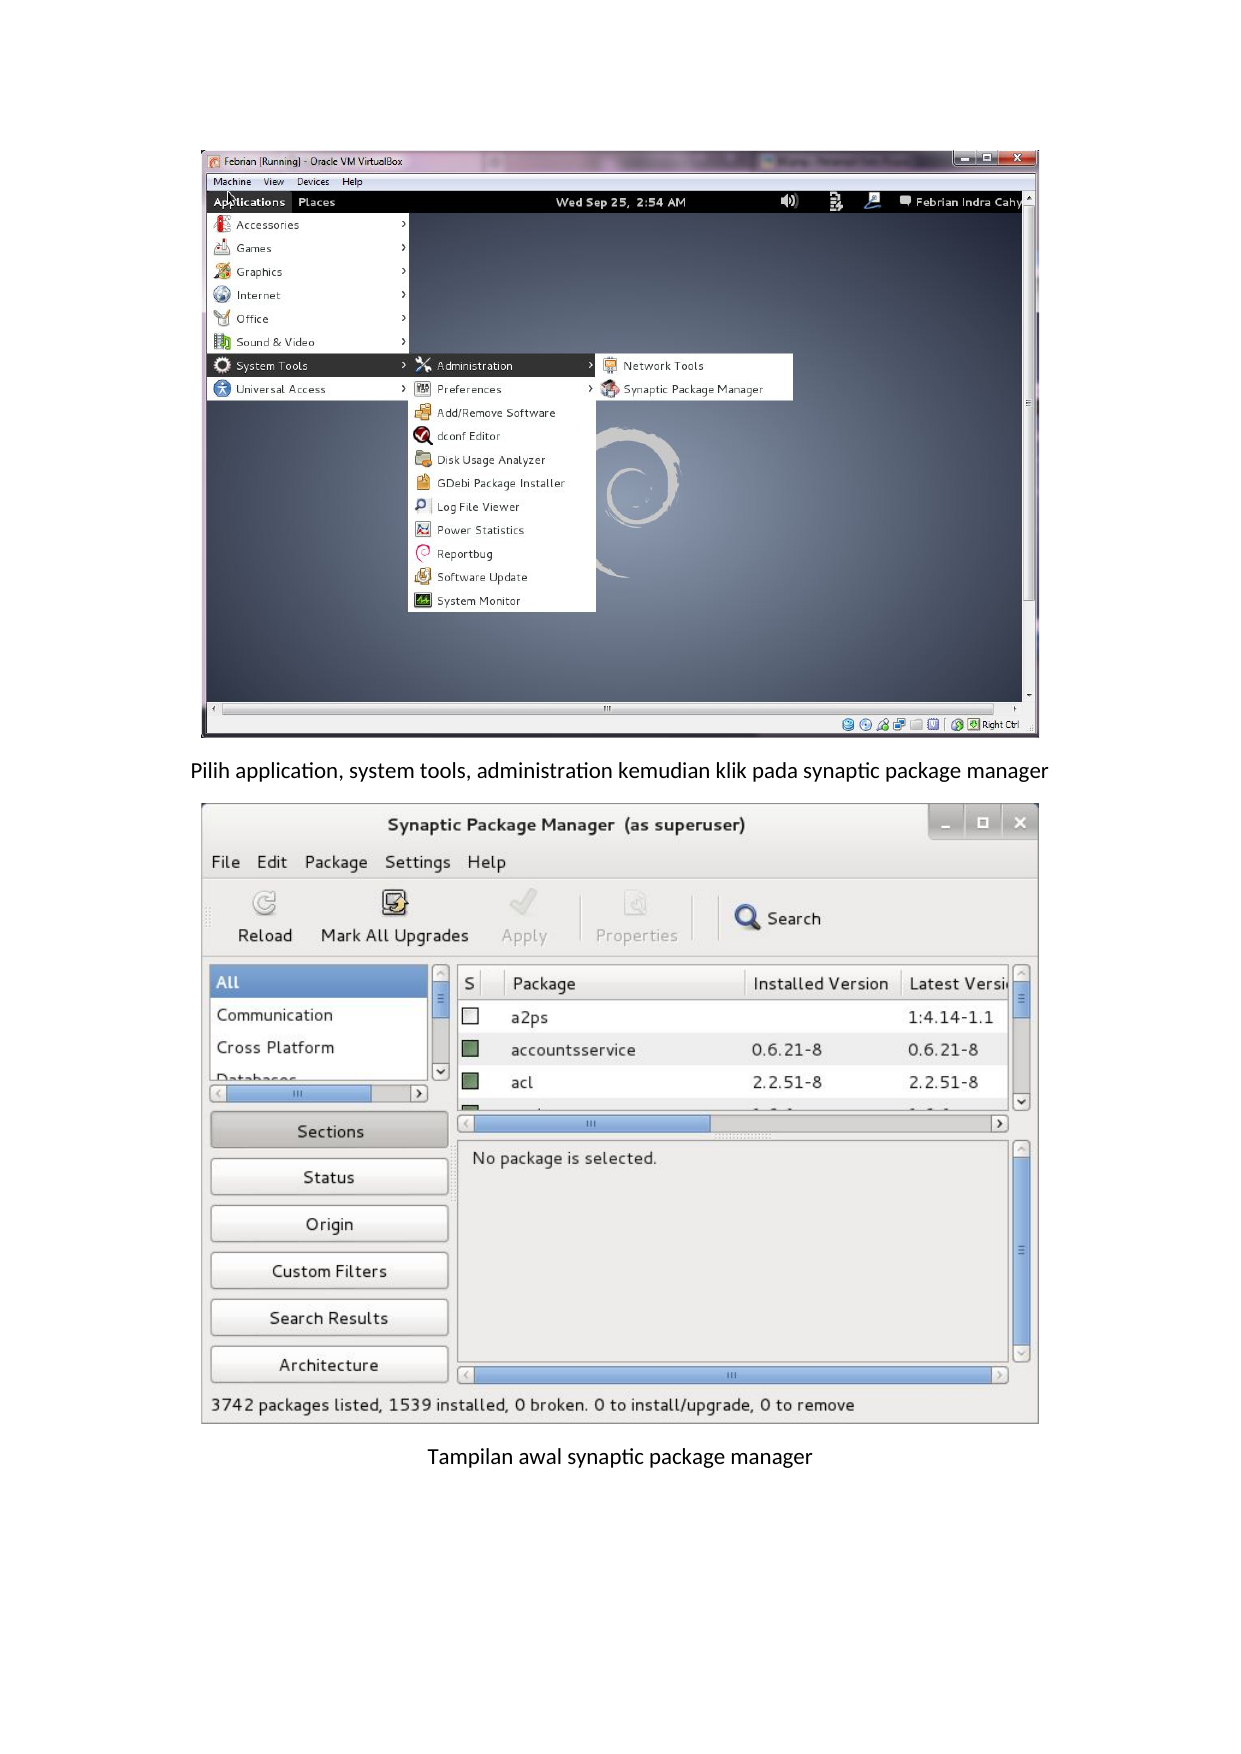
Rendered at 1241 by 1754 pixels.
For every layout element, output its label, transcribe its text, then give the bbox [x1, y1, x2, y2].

text Tampilan awal synaptic package manager [150, 1442, 1090, 1470]
picture [201, 150, 1040, 738]
picture [201, 803, 1039, 1424]
text Pilih application, system tools, administration kemudian klik pada synaptic package manager [150, 756, 1090, 784]
